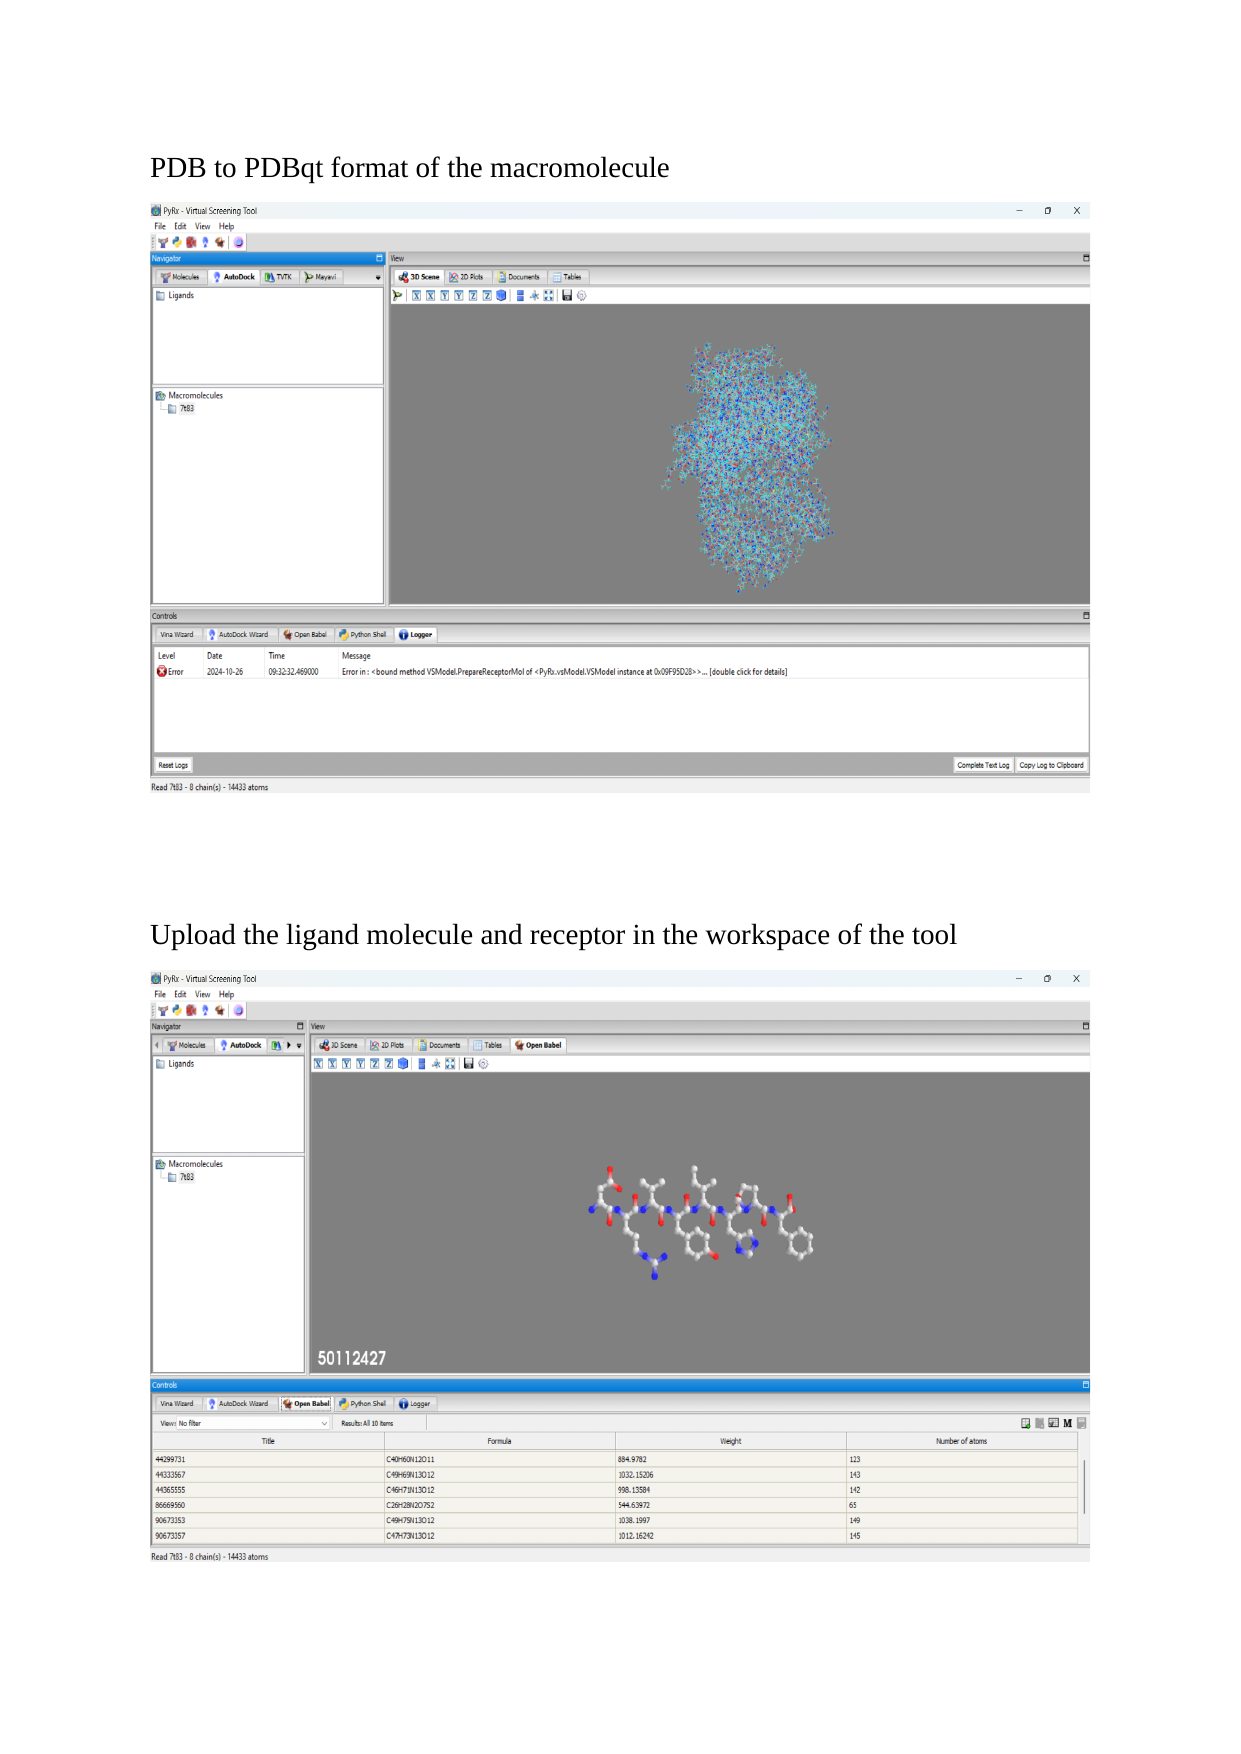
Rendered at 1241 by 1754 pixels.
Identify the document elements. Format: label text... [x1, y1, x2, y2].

picture [150, 970, 1091, 1562]
text PDB to PDBqt format of the macromolecule [150, 150, 1090, 183]
text Upload the ligand molecule and receptor in the workspace of the tool [150, 917, 1090, 951]
picture [150, 202, 1091, 793]
